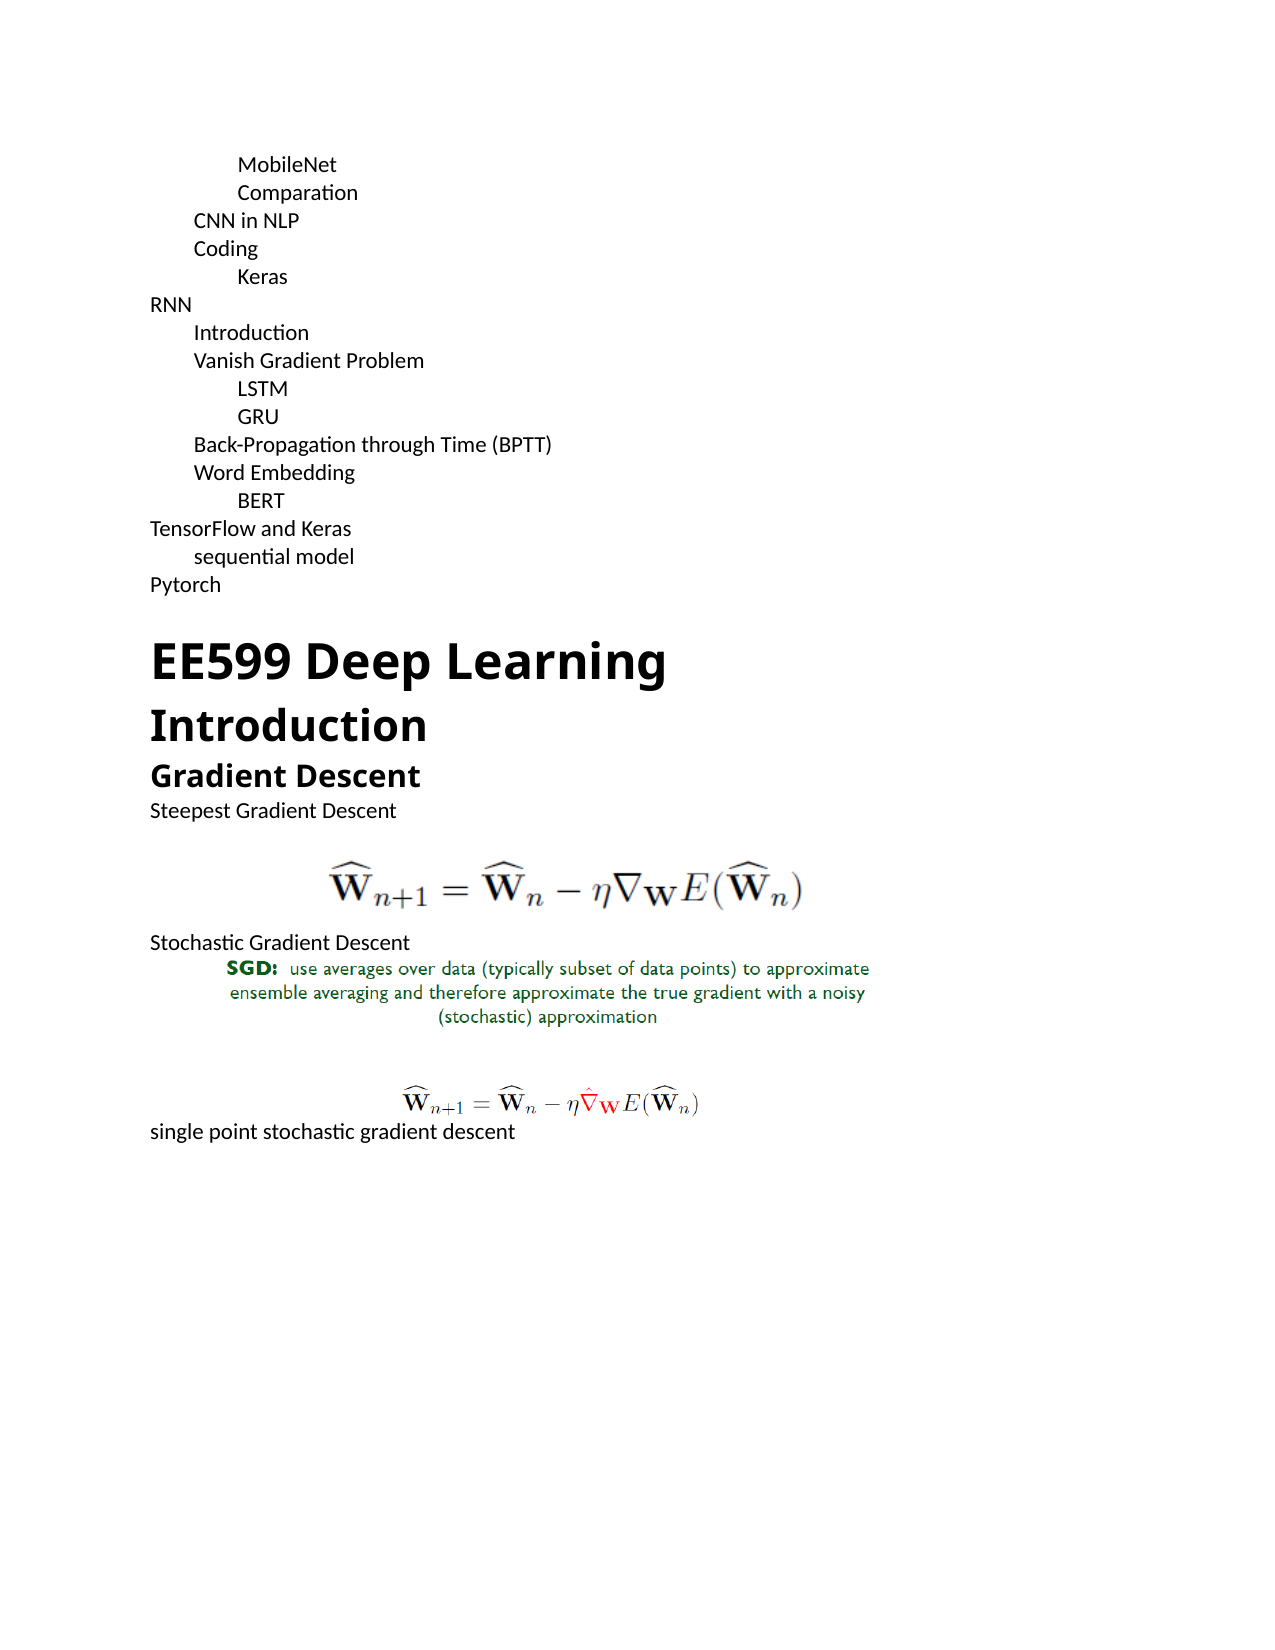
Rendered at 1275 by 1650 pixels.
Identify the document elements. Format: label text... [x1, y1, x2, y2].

text Steepest Gradient Descent [150, 797, 1125, 825]
picture [150, 824, 1014, 928]
picture [150, 955, 1014, 1117]
text single point stochastic gradient descent [150, 1117, 1125, 1145]
text Stochastic Gradient Descent [150, 928, 1125, 956]
